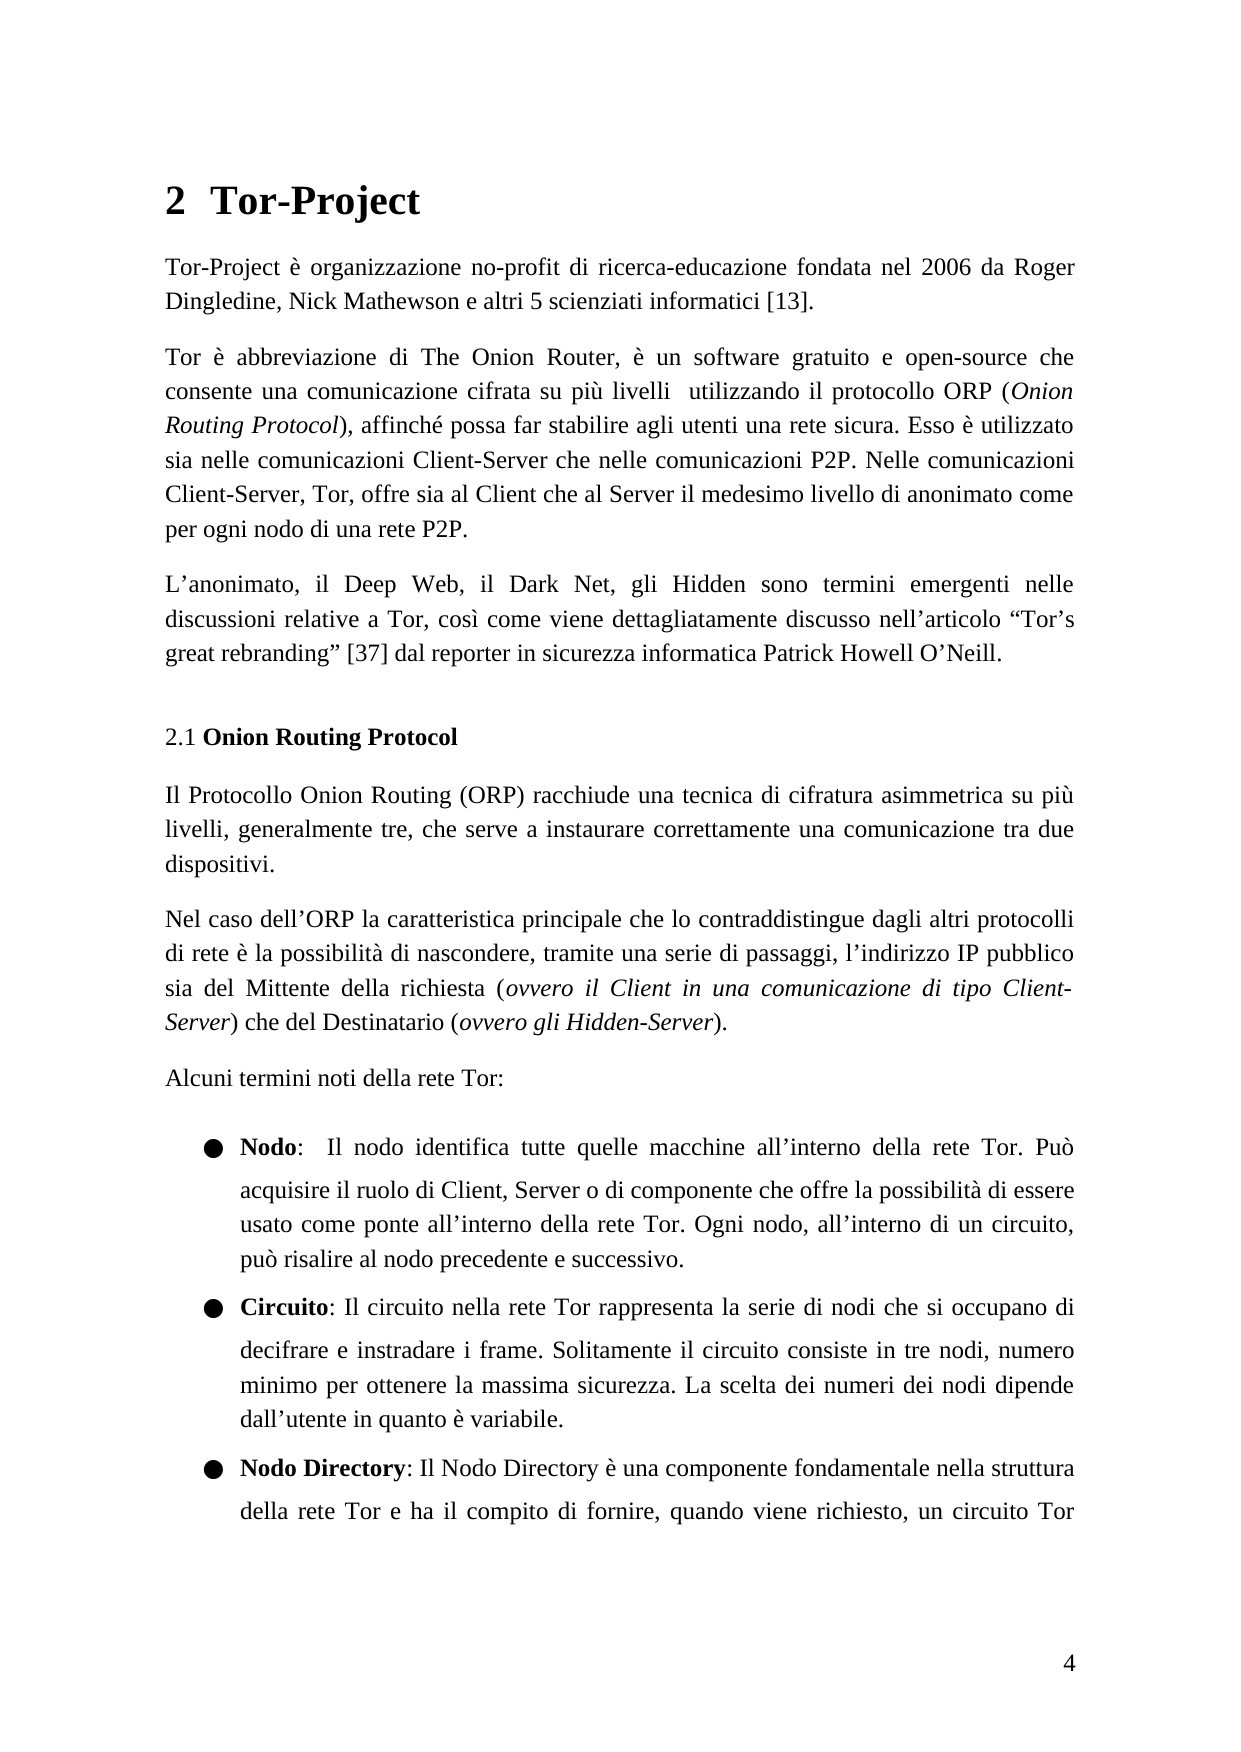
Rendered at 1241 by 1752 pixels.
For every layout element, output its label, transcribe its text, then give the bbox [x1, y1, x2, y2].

text Tor-Project è organizzazione no-profit di ricerca-educazione fondata nel 2006 da Roger Dingledine, Nick Mathewson e altri 5 scienziati informatici [13]. [165, 252, 1075, 315]
text Il Protocollo Onion Routing (ORP) racchiude una tecnica di cifratura asimmetrica su più livelli, generalmente tre, che serve a instaurare correttamente una comunicazione tra due dispositivi. [165, 780, 1075, 877]
text 2.1 Onion Routing Protocol [165, 722, 1075, 751]
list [202, 1439, 1075, 1525]
text Alcuni termini noti della rete Tor: [165, 1063, 1075, 1092]
list Circuito: Il circuito nella rete Tor rappresenta la serie di nodi che si occupano di decifrare e instradare i frame. Solitamente il circuito consiste in tre nodi, numero minimo per ottenere la massima sicurezza. La scelta dei numeri dei nodi dipende dall’utente in quanto è variabile. [202, 1278, 1075, 1433]
text L’anonimato, il Deep Web, il Dark Net, gli Hidden sono termini emergenti nelle discussioni relative a Tor, così come viene dettagliatamente discusso nell’articolo “Tor’s great rebranding” [37] dal reporter in sicurezza informatica Patrick Howell O’Neill. [165, 569, 1075, 667]
subtitle Tor-Project [165, 175, 1075, 223]
text Nel caso dell’ORP la caratteristica principale che lo contraddistingue dagli altri protocolli di rete è la possibilità di nascondere, tramite una serie di passaggi, l’indirizzo IP pubblico sia del Mittente della richiesta (ovvero il Client in una comunicazione di tipo Client-Server) che del Destinatario (ovvero gli Hidden-Server). [165, 904, 1075, 1036]
list Nodo: Il nodo identifica tutte quelle macchine all’interno della rete Tor. Può acquisire il ruolo di Client, Server o di componente che offre la possibilità di essere usato come ponte all’interno della rete Tor. Ogni nodo, all’interno di un circuito, può risalire al nodo precedente e successivo. [202, 1118, 1075, 1273]
text Tor è abbreviazione di The Onion Router, è un software gratuito e open-source che consente una comunicazione cifrata su più livelli utilizzando il protocollo ORP (Onion Routing Protocol), affinché possa far stabilire agli utenti una rete sicura. Esso è utilizzato sia nelle comunicazioni Client-Server che nelle comunicazioni P2P. Nelle comunicazioni Client-Server, Tor, offre sia al Client che al Server il medesimo livello di anonimato come per ogni nodo di una rete P2P. [165, 342, 1075, 543]
